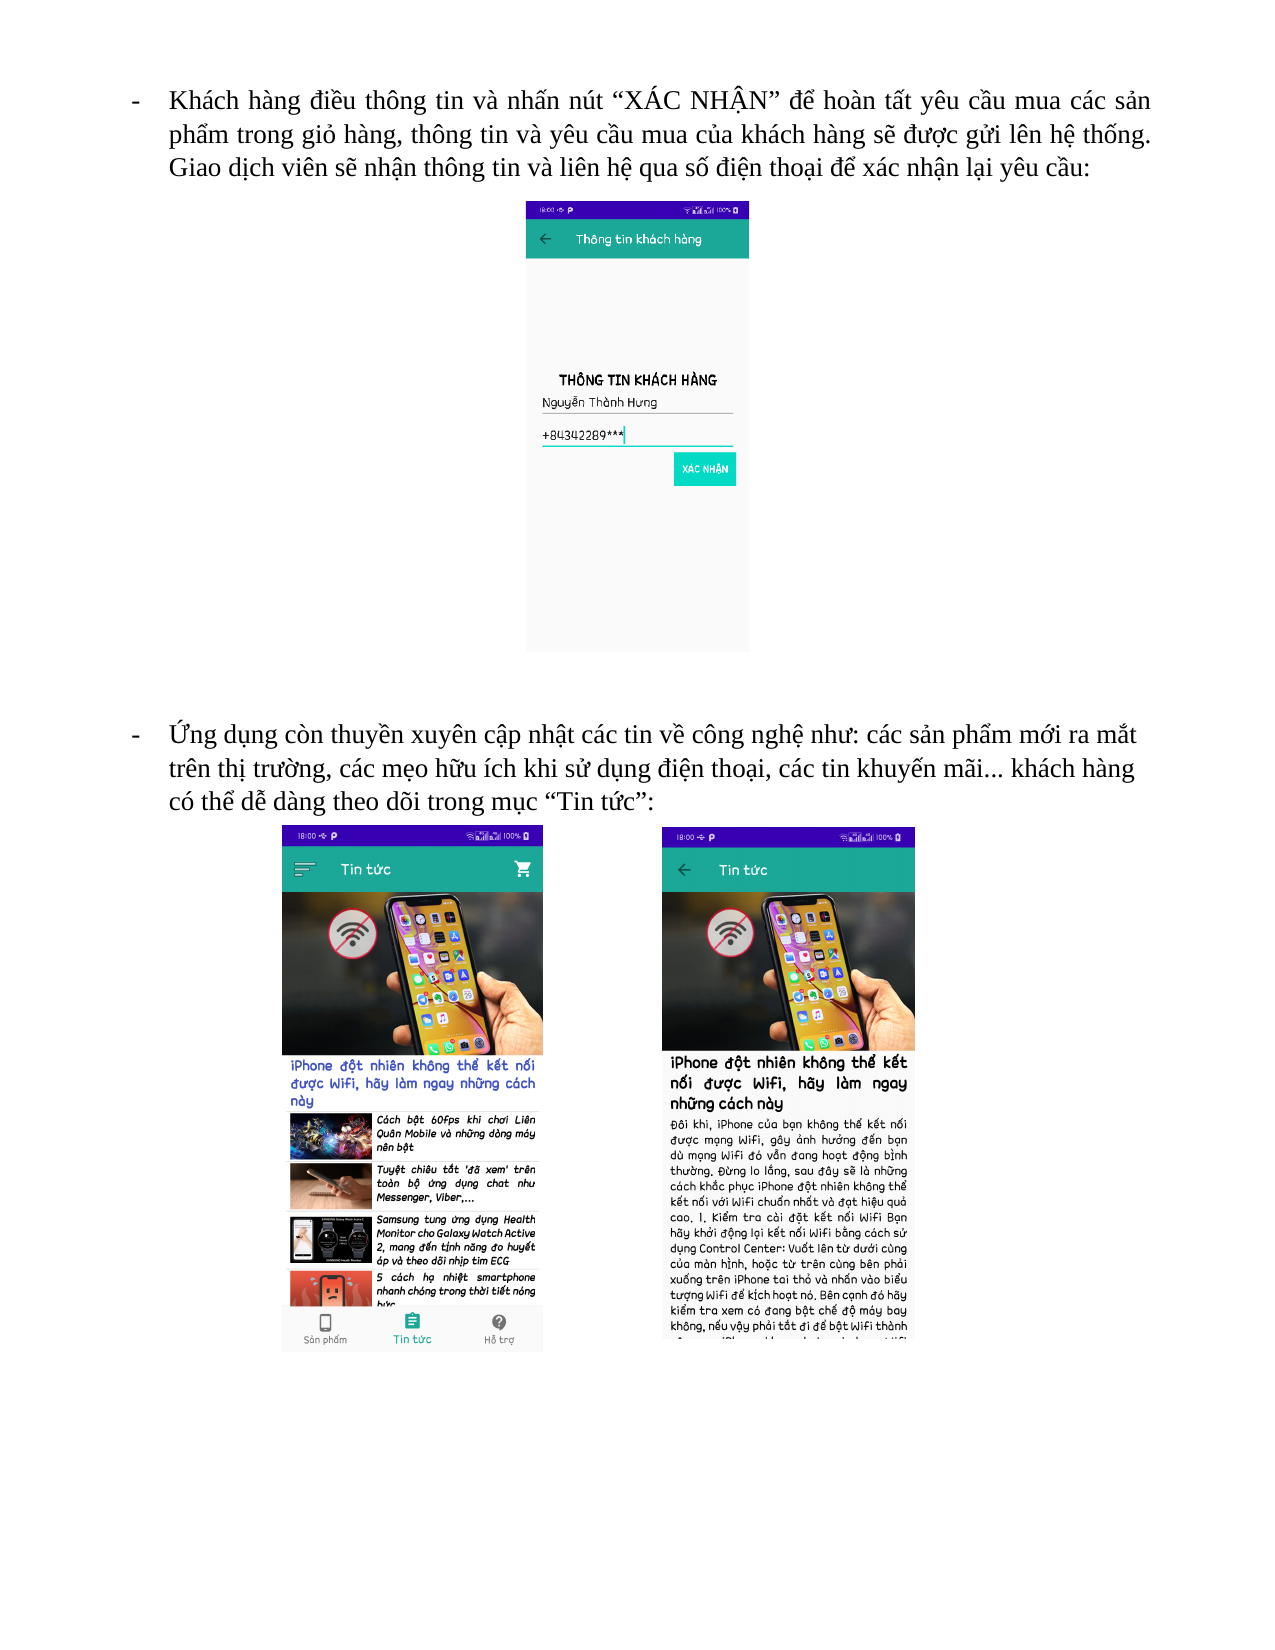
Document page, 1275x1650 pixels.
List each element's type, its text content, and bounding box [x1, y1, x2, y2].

list Ứng dụng còn thuyền xuyên cập nhật các tin về công nghệ như: các sản phẩm mới ra mắt trên thị trường, các mẹo hữu ích khi sử dụng điện thoại, các tin khuyến mãi... khách hàng có thể dễ dàng theo dõi trong mục “Tin tức”: [131, 718, 1153, 817]
picture [282, 825, 543, 1352]
picture [662, 827, 915, 1339]
picture [525, 201, 750, 652]
list Khách hàng điều thông tin và nhấn nút “XÁC NHẬN” để hoàn tất yêu cầu mua các sản phẩm trong giỏ hàng, thông tin và yêu cầu mua của khách hàng sẽ được gửi lên hệ thống. Giao dịch viên sẽ nhận thông tin và liên hệ qua số điện thoại để xác nhận lại yêu cầu: [131, 84, 1153, 183]
